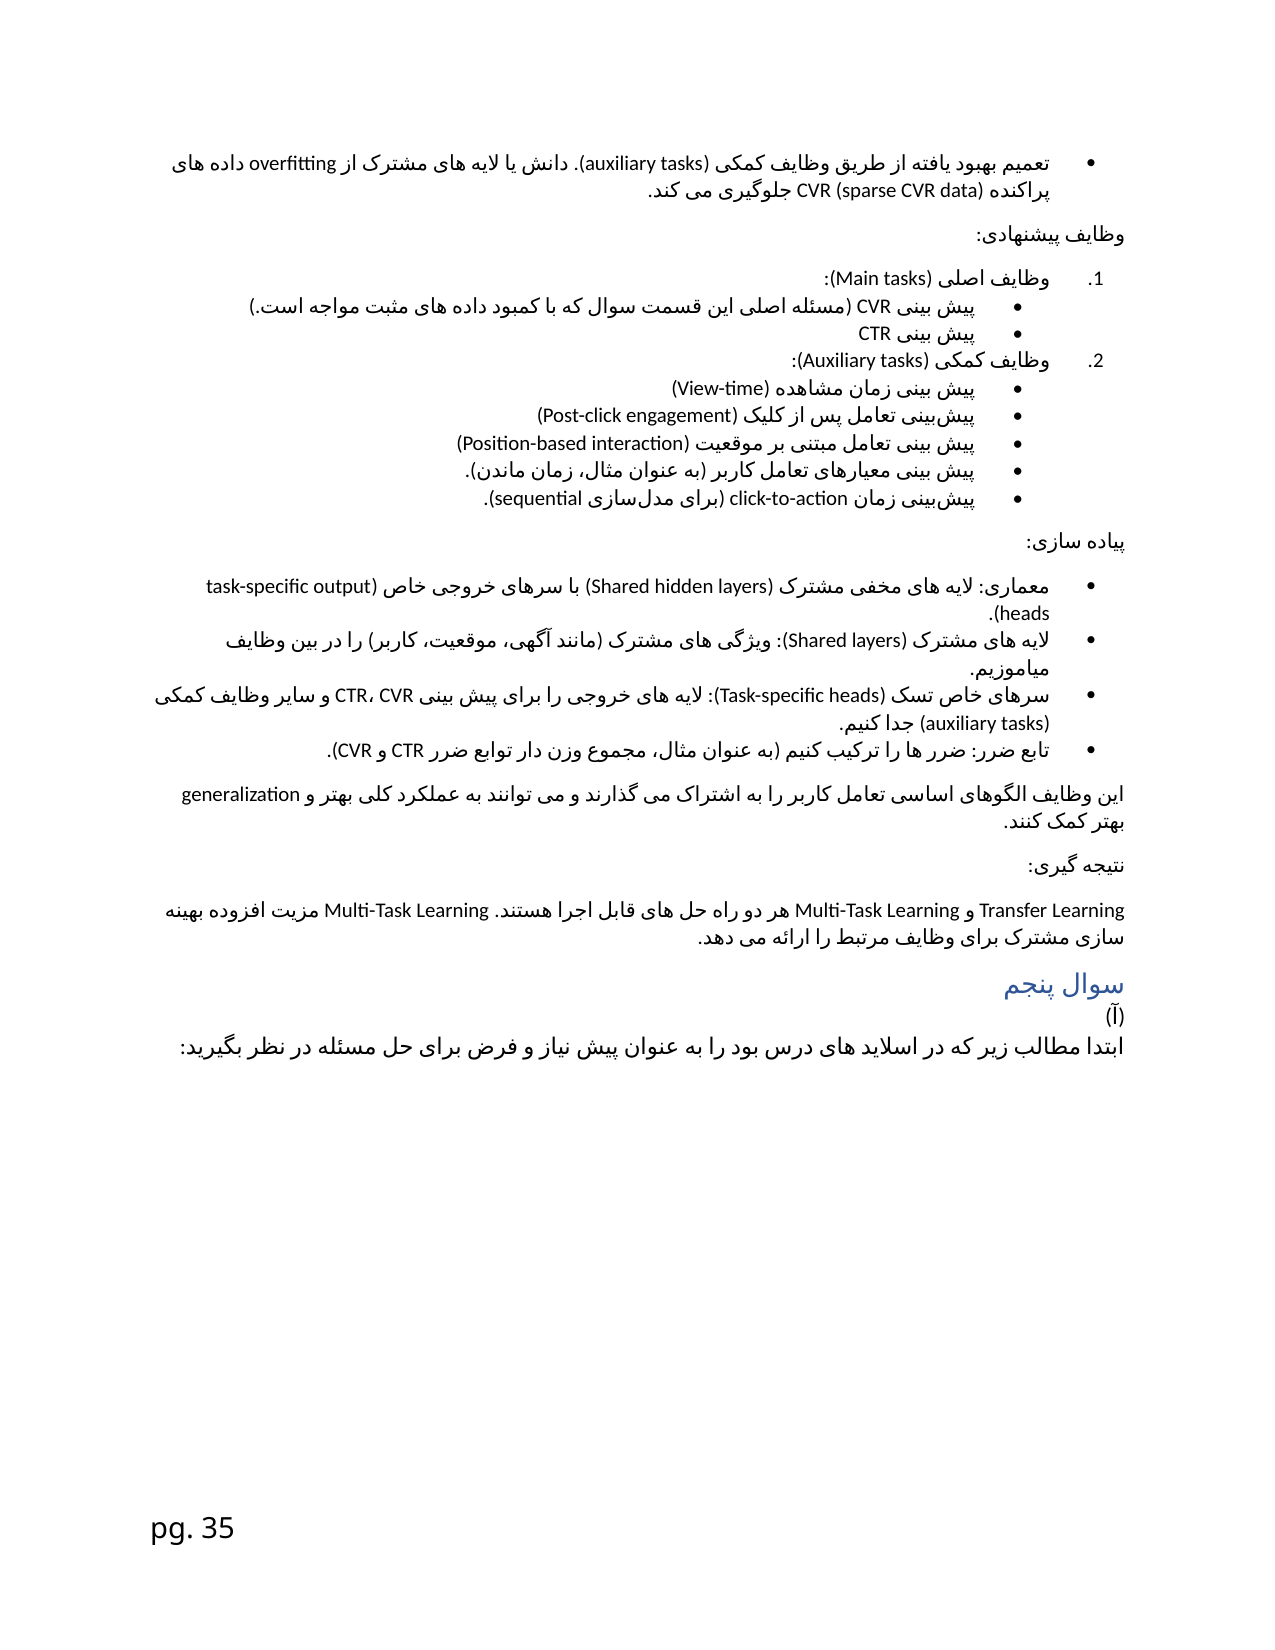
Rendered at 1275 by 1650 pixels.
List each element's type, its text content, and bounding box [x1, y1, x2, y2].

list پیش بینی CVR (مسئله اصلی این قسمت سوال که با کمبود داده های مثبت مواجه است.) [150, 293, 1012, 318]
list پیش‌بینی زمان click-to-action (برای مدل‌سازی sequential). [150, 485, 1012, 510]
list معماری: لایه های مخفی مشترک (Shared hidden layers) با سرهای خروجی خاص (task-specific output heads). [150, 573, 1087, 626]
text (آ) ابتدا مطالب زیر که در اسلاید های درس بود را به عنوان پیش نیاز و فرض برای حل مسئله در نظر بگیرید: [150, 1002, 1125, 1060]
list سرهای خاص تسک (Task-specific heads): لایه های خروجی را برای پیش بینی CTR، CVR و سایر وظایف کمکی (auxiliary tasks) جدا کنیم. [150, 682, 1087, 735]
text این وظایف الگوهای اساسی تعامل کاربر را به اشتراک می گذارند و می توانند به عملکرد کلی بهتر و generalization بهتر کمک کنند. [150, 781, 1125, 834]
list تابع ضرر: ضرر ها را ترکیب کنیم (به عنوان مثال، مجموع وزن دار توابع ضرر CTR و CVR). [150, 737, 1087, 763]
list لایه های مشترک (Shared layers): ویژگی های مشترک (مانند آگهی، موقعیت، کاربر) را در بین وظایف میاموزیم. [150, 628, 1087, 680]
list پیش بینی تعامل مبتنی بر موقعیت (Position-based interaction) [150, 430, 1012, 455]
text پیاده سازی: [150, 529, 1125, 554]
list وظایف اصلی (Main tasks): [150, 266, 1087, 291]
list پیش‌بینی تعامل پس از کلیک (Post-click engagement) [150, 402, 1012, 428]
text Transfer Learning و Multi-Task Learning هر دو راه حل های قابل اجرا هستند. Multi-Task Learning مزیت افزوده بهینه سازی مشترک برای وظایف مرتبط را ارائه می دهد. [150, 897, 1125, 949]
list پیش بینی زمان مشاهده (View-time) [150, 375, 1012, 401]
subtitle سوال پنجم [150, 968, 1125, 999]
text نتیجه گیری: [150, 853, 1125, 878]
list پیش بینی معیارهای تعامل کاربر (به عنوان مثال، زمان ماندن). [150, 457, 1012, 483]
list وظایف کمکی (Auxiliary tasks): [150, 348, 1087, 373]
text وظایف پیشنهادی: [150, 221, 1125, 247]
list تعمیم بهبود یافته از طریق وظایف کمکی (auxiliary tasks). دانش یا لایه های مشترک از overfitting داده های پراکنده CVR (sparse CVR data) جلوگیری می کند. [150, 150, 1087, 203]
list پیش بینی CTR [150, 320, 1012, 346]
